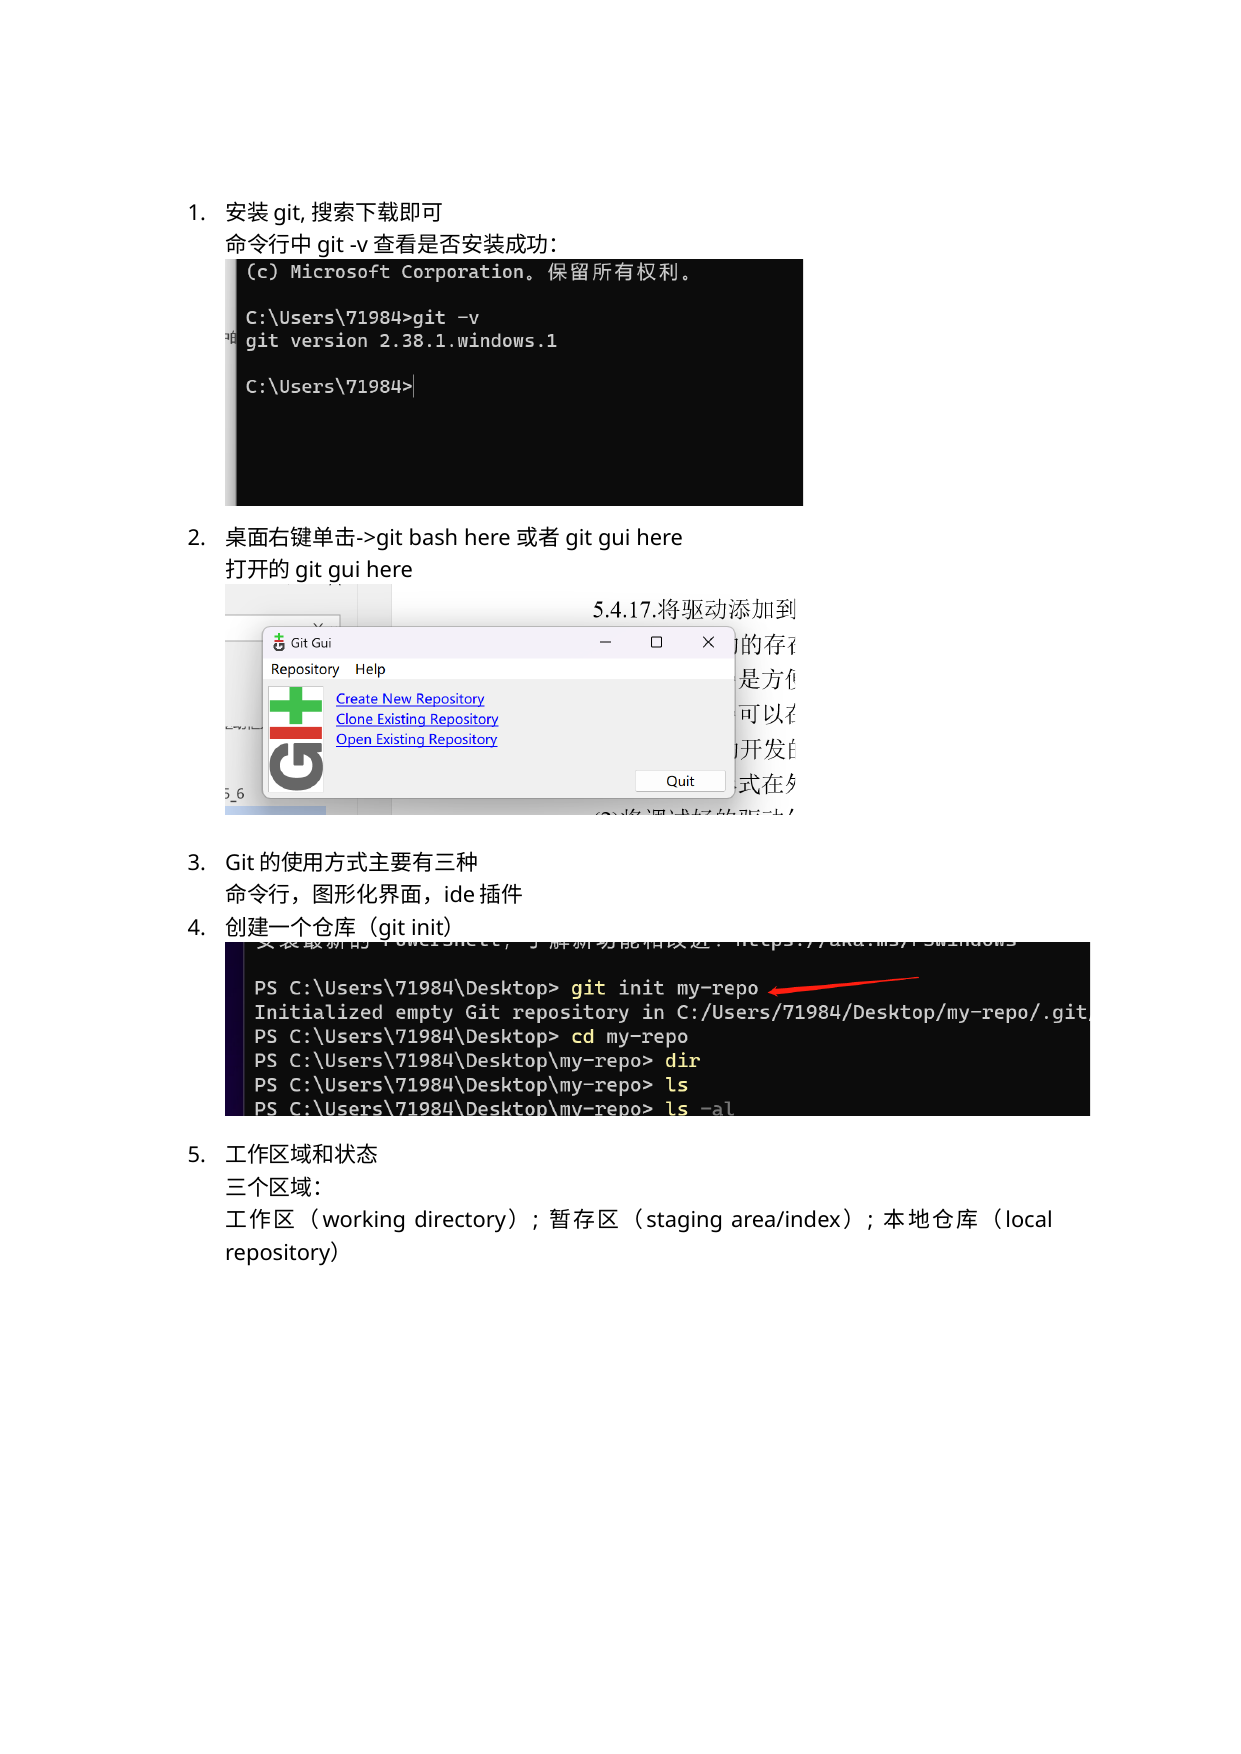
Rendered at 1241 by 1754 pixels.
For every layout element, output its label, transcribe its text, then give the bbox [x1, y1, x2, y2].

list 桌面右键单击->git bash here 或者 git gui here [187, 519, 1053, 552]
list 创建一个仓库（git init） [187, 909, 1053, 942]
list 打开的git gui here [225, 552, 1053, 584]
list 命令行中git -v 查看是否安装成功： [225, 227, 1053, 259]
list Git的使用方式主要有三种 [187, 844, 1053, 877]
list 工作区域和状态 [187, 1137, 1053, 1169]
picture [225, 584, 796, 815]
picture [225, 942, 1091, 1116]
list 工作区（working directory）; 暂存区（staging area/index）; 本地仓库（local repository） [225, 1202, 1053, 1267]
list 安装git, 搜索下载即可 [187, 194, 1053, 227]
list 三个区域： [225, 1169, 1053, 1202]
list 命令行，图形化界面，ide插件 [225, 877, 1053, 909]
picture [225, 259, 804, 506]
